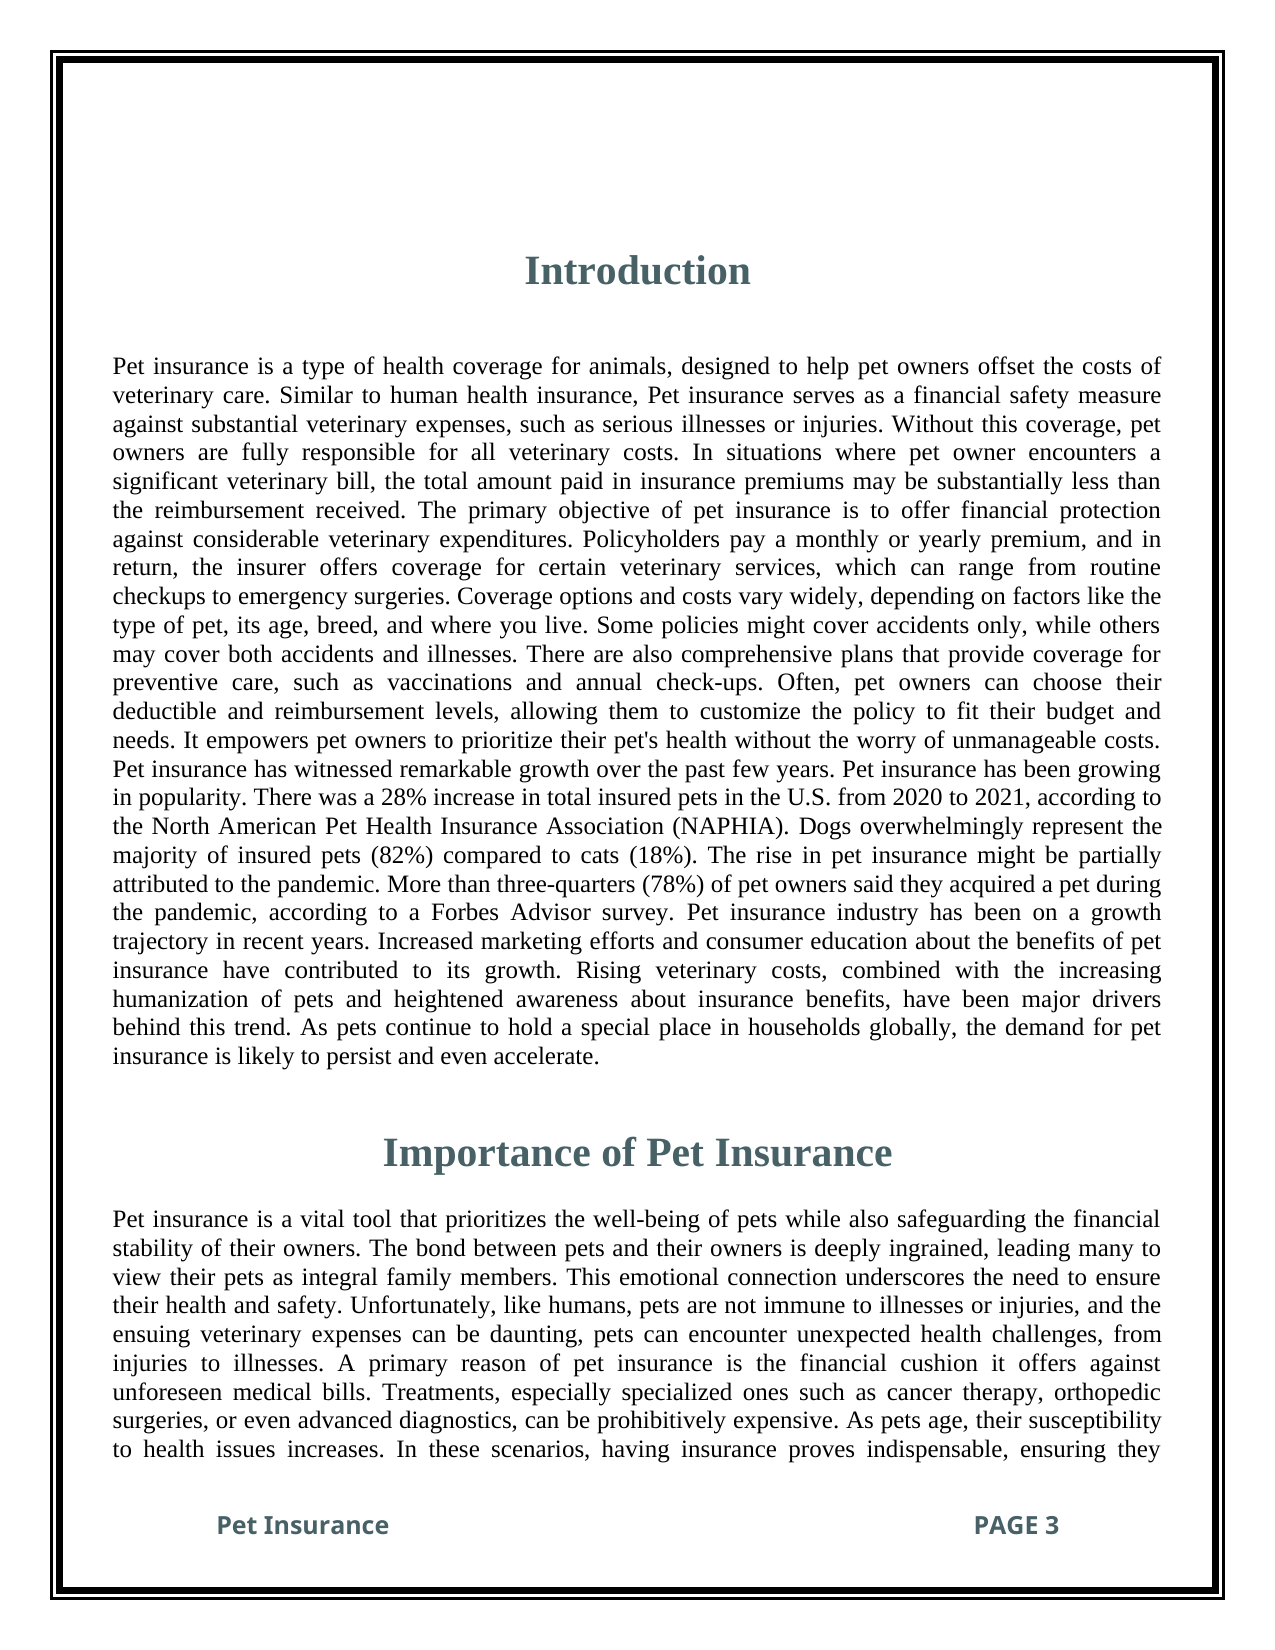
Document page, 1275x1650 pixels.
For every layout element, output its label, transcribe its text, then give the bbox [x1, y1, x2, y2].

subtitle Introduction [112, 246, 1162, 294]
text Pet insurance is a type of health coverage for animals, designed to help pet owners offset the costs of veterinary care. Similar to human health insurance, Pet insurance serves as a financial safety measure against substantial veterinary expenses, such as serious illnesses or injuries. Without this coverage, pet owners are fully responsible for all veterinary costs. In situations where pet owner encounters a significant veterinary bill, the total amount paid in insurance premiums may be substantially less than the reimbursement received. The primary objective of pet insurance is to offer financial protection against considerable veterinary expenditures. Policyholders pay a monthly or yearly premium, and in return, the insurer offers coverage for certain veterinary services, which can range from routine checkups to emergency surgeries. Coverage options and costs vary widely, depending on factors like the type of pet, its age, breed, and where you live. Some policies might cover accidents only, while others may cover both accidents and illnesses. There are also comprehensive plans that provide coverage for preventive care, such as vaccinations and annual check-ups. Often, pet owners can choose their deductible and reimbursement levels, allowing them to customize the policy to fit their budget and needs. It empowers pet owners to prioritize their pet's health without the worry of unmanageable costs. Pet insurance has witnessed remarkable growth over the past few years. Pet insurance has been growing in popularity. There was a 28% increase in total insured pets in the U.S. from 2020 to 2021, according to the North American Pet Health Insurance Association (NAPHIA). Dogs overwhelmingly represent the majority of insured pets (82%) compared to cats (18%). The rise in pet insurance might be partially attributed to the pandemic. More than three-quarters (78%) of pet owners said they acquired a pet during the pandemic, according to a Forbes Advisor survey. Pet insurance industry has been on a growth trajectory in recent years. Increased marketing efforts and consumer education about the benefits of pet insurance have contributed to its growth. Rising veterinary costs, combined with the increasing humanization of pets and heightened awareness about insurance benefits, have been major drivers behind this trend. As pets continue to hold a special place in households globally, the demand for pet insurance is likely to persist and even accelerate. [112, 351, 1162, 1070]
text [112, 1204, 1162, 1463]
subtitle Importance of Pet Insurance [112, 1127, 1162, 1175]
